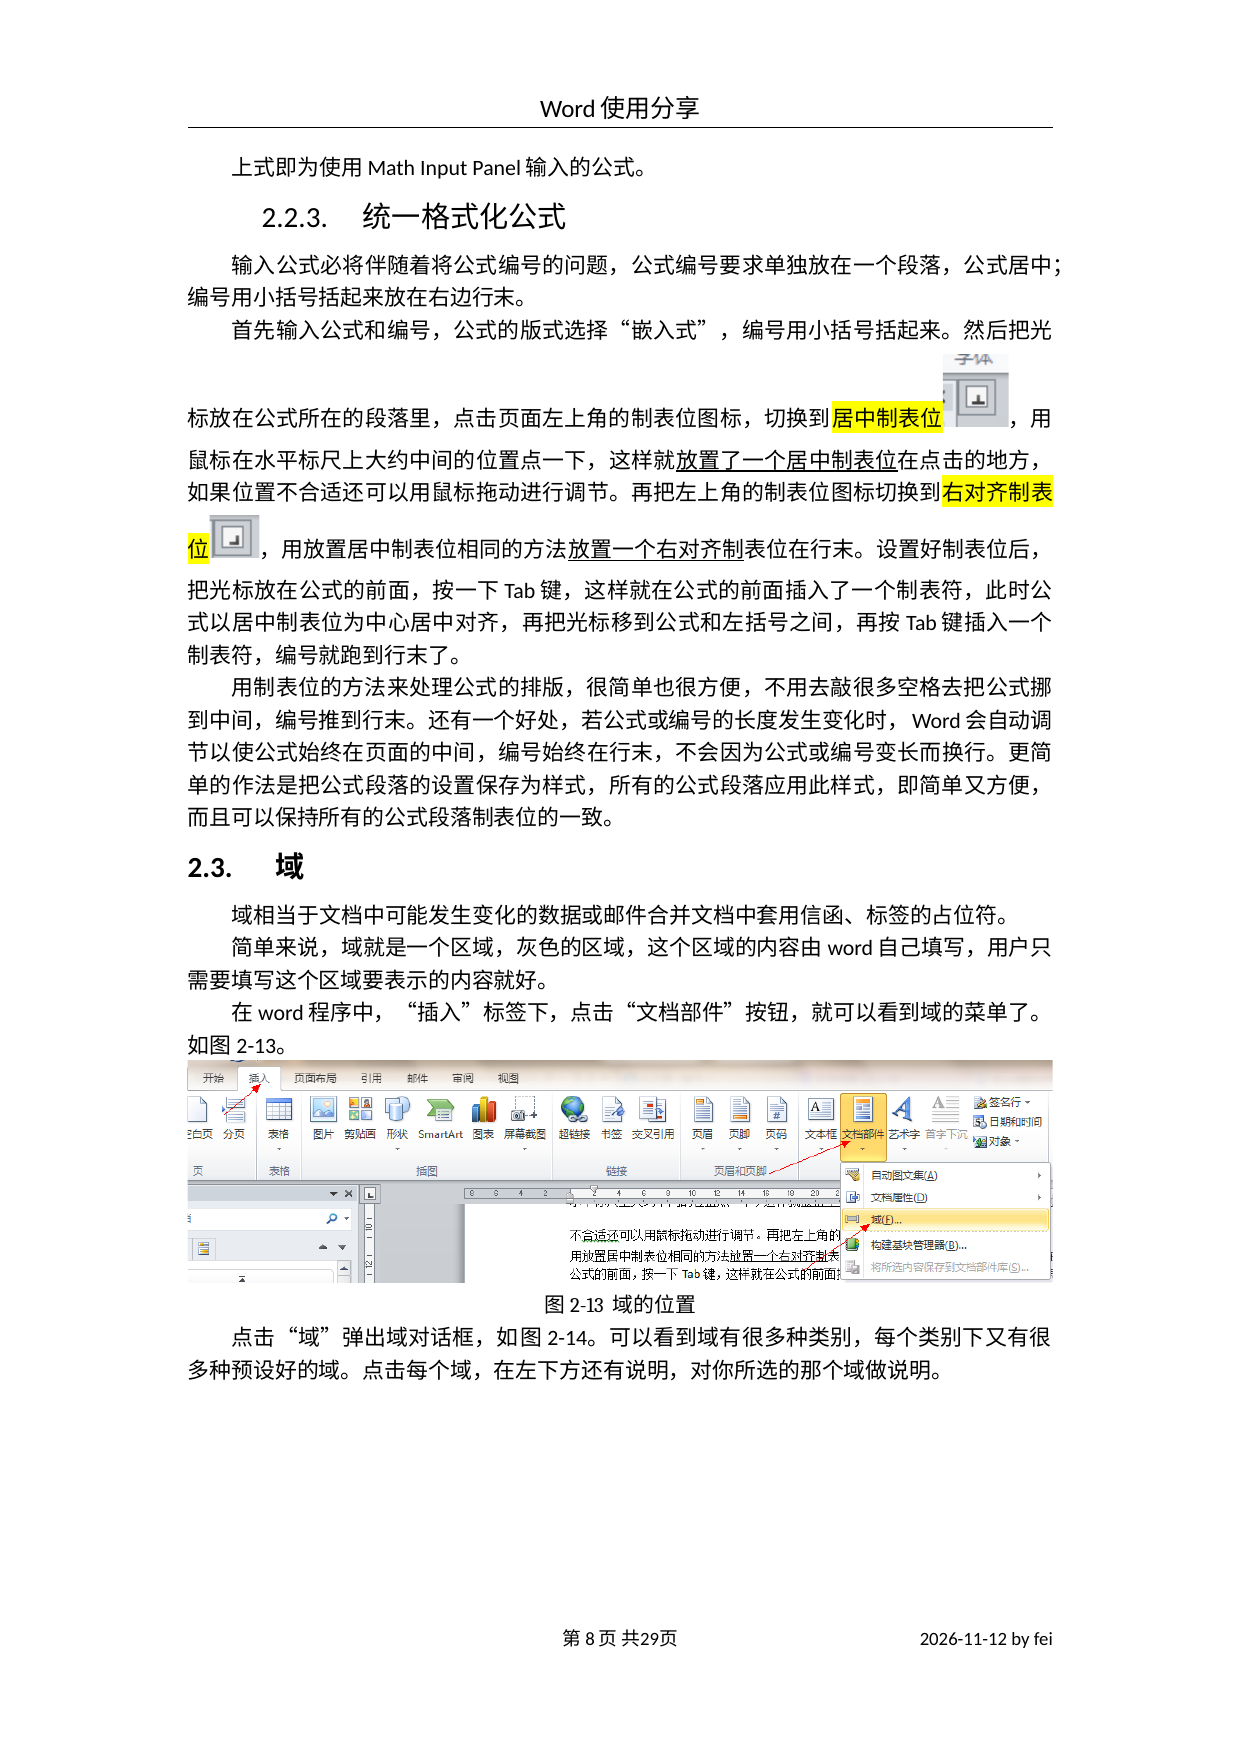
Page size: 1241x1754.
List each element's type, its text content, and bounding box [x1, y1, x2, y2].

text 输入公式必将伴随着将公式编号的问题，公式编号要求单独放在一个段落，公式居中；编号用小括号括起来放在右边行末。 [187, 247, 1053, 312]
picture [942, 354, 1009, 427]
text 域相当于文档中可能发生变化的数据或邮件合并文档中套用信函、标签的占位符。 [187, 897, 1053, 930]
text 用制表位的方法来处理公式的排版，很简单也很方便，不用去敲很多空格去把公式挪到中间，编号推到行末。还有一个好处，若公式或编号的长度发生变化时，Word会自动调节以使公式始终在页面的中间，编号始终在行末，不会因为公式或编号变长而换行。更简单的作法是把公式段落的设置保存为样式，所有的公式段落应用此样式，即简单又方便，而且可以保持所有的公式段落制表位的一致。 [187, 670, 1053, 832]
subtitle 统一格式化公式 [261, 182, 1053, 247]
subtitle 域 [187, 832, 1053, 897]
text 简单来说，域就是一个区域，灰色的区域，这个区域的内容由word自己填写，用户只需要填写这个区域要表示的内容就好。 [187, 930, 1053, 995]
text 上式即为使用Math Input Panel输入的公式。 [187, 150, 1053, 182]
picture [187, 1060, 1053, 1283]
text 首先输入公式和编号，公式的版式选择“嵌入式”，编号用小括号括起来。然后把光标放在公式所在的段落里，点击页面左上角的制表位图标，切换到居中制表位，用鼠标在水平标尺上大约中间的位置点一下，这样就放置了一个居中制表位在点击的地方，如果位置不合适还可以用鼠标拖动进行调节。再把左上角的制表位图标切换到右对齐制表位，用放置居中制表位相同的方法放置一个右对齐制表位在行末。设置好制表位后，把光标放在公式的前面，按一下Tab键，这样就在公式的前面插入了一个制表符，此时公式以居中制表位为中心居中对齐，再把光标移到公式和左括号之间，再按Tab键插入一个制表符，编号就跑到行末了。 [187, 312, 1053, 670]
picture [209, 515, 260, 558]
